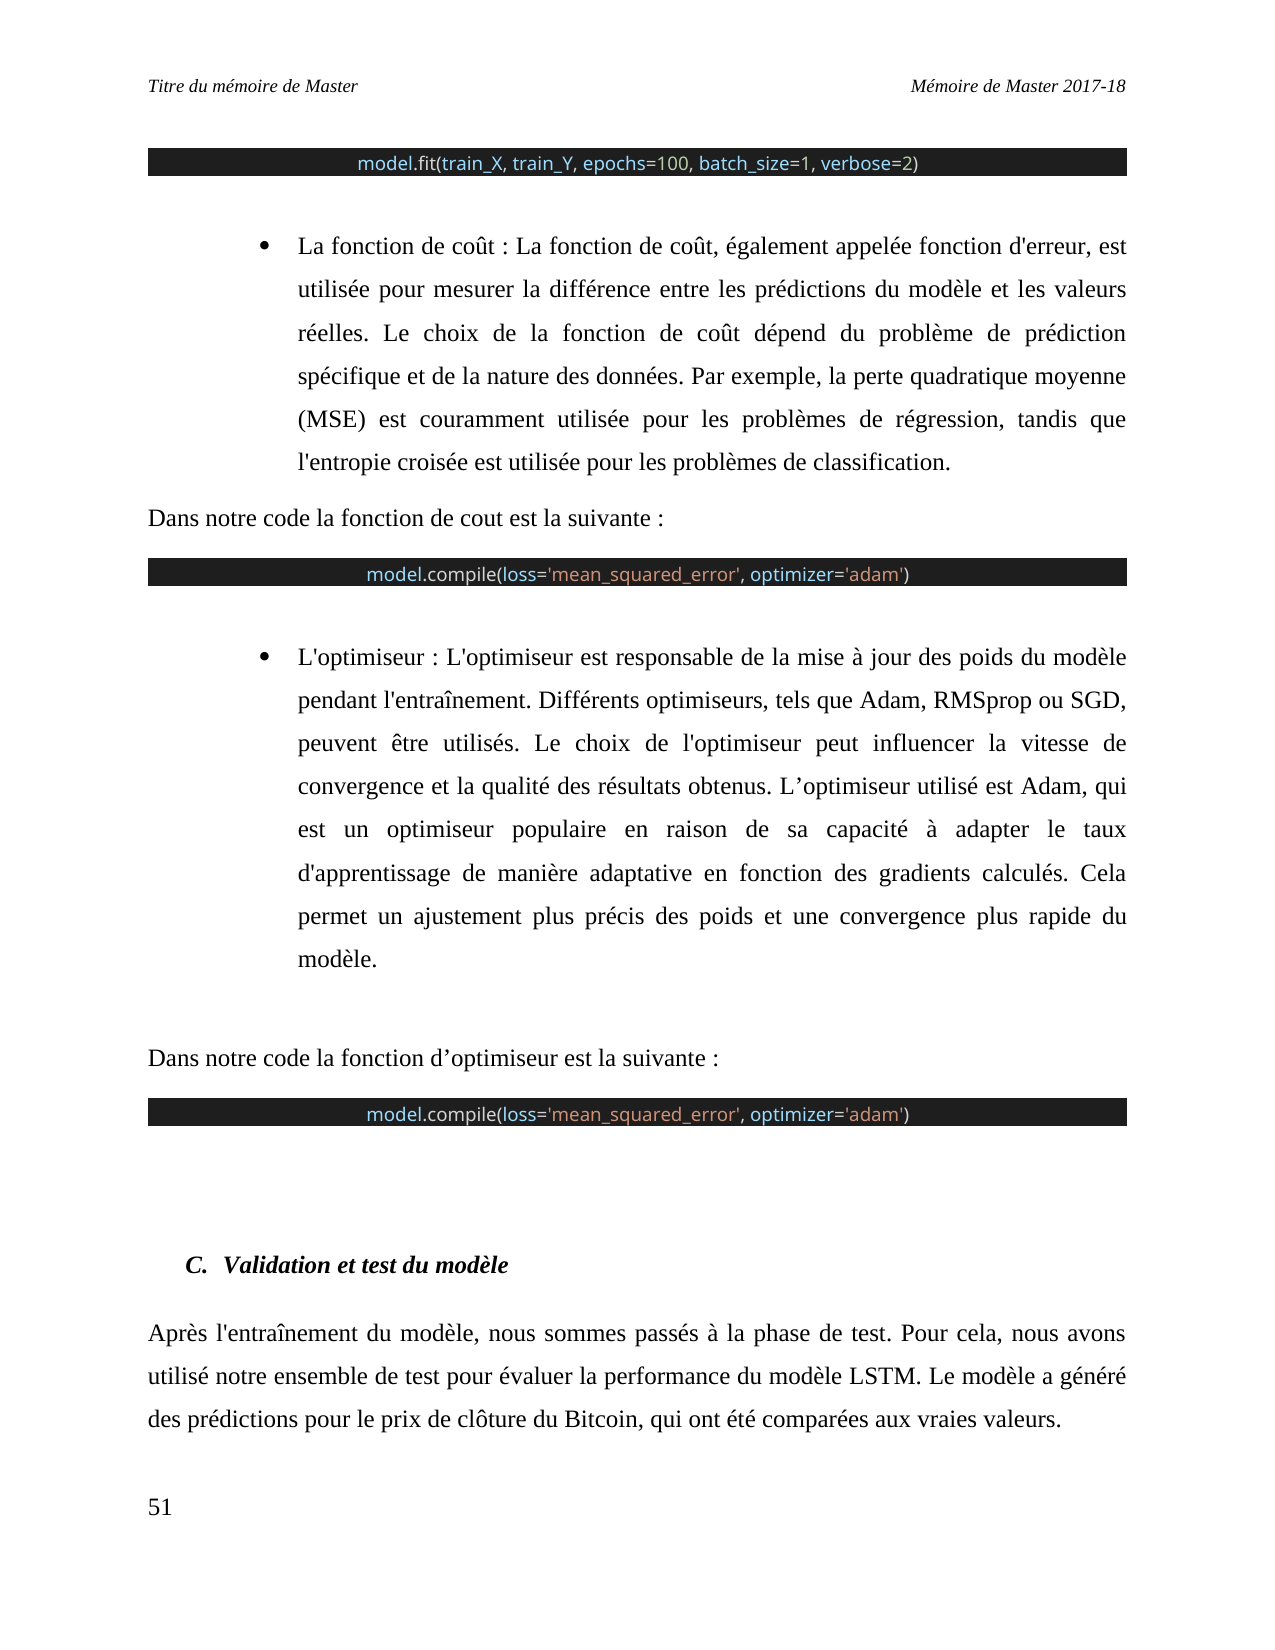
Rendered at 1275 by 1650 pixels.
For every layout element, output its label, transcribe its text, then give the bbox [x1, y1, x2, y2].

list L'optimiseur : L'optimiseur est responsable de la mise à jour des poids du modèle pendant l'entraînement. Différents optimiseurs, tels que Adam, RMSprop ou SGD, peuvent être utilisés. Le choix de l'optimiseur peut influencer la vitesse de convergence et la qualité des résultats obtenus. L’optimiseur utilisé est Adam, qui est un optimiseur populaire en raison de sa capacité à adapter le taux d'apprentissage de manière adaptative en fonction des gradients calculés. Cela permet un ajustement plus précis des poids et une convergence plus rapide du modèle. [260, 642, 1127, 973]
subtitle Validation et test du modèle [185, 1250, 1127, 1279]
text Dans notre code la fonction de cout est la suivante : [148, 503, 1127, 531]
text Dans notre code la fonction d’optimiseur est la suivante : [148, 1043, 1127, 1071]
text model.compile(loss='mean_squared_error', optimizer='adam') [148, 558, 1127, 586]
list La fonction de coût : La fonction de coût, également appelée fonction d'erreur, est utilisée pour mesurer la différence entre les prédictions du modèle et les valeurs réelles. Le choix de la fonction de coût dépend du problème de prédiction spécifique et de la nature des données. Par exemple, la perte quadratique moyenne (MSE) est couramment utilisée pour les problèmes de régression, tandis que l'entropie croisée est utilisée pour les problèmes de classification. [260, 231, 1127, 476]
text Après l'entraînement du modèle, nous sommes passés à la phase de test. Pour cela, nous avons utilisé notre ensemble de test pour évaluer la performance du modèle LSTM. Le modèle a généré des prédictions pour le prix de clôture du Bitcoin, qui ont été comparées aux vraies valeurs. [148, 1318, 1127, 1433]
text model.compile(loss='mean_squared_error', optimizer='adam') [148, 1098, 1127, 1126]
text model.fit(train_X, train_Y, epochs=100, batch_size=1, verbose=2) [148, 148, 1127, 176]
